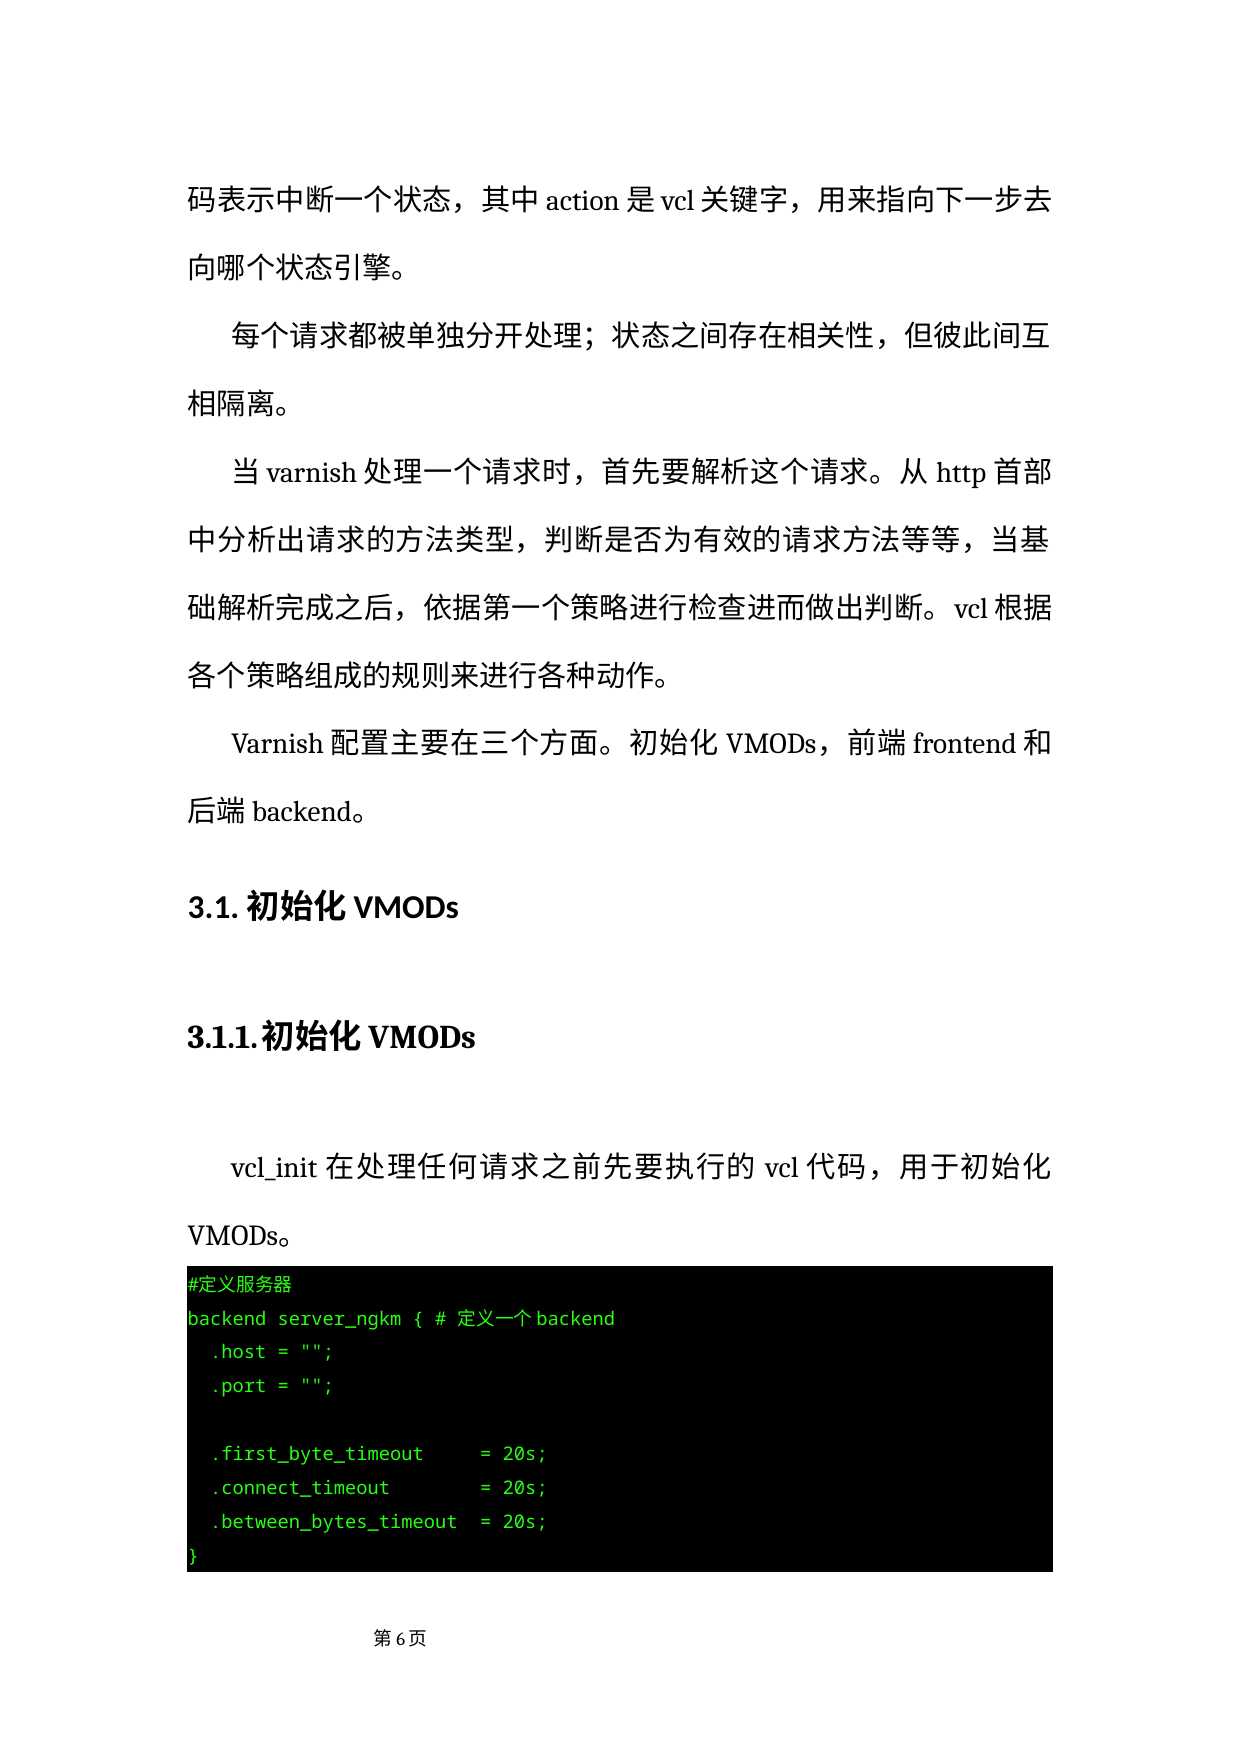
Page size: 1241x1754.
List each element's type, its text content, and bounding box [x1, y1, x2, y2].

subtitle 初始化VMODs [187, 1000, 1053, 1068]
text .port = ""; [187, 1368, 1053, 1402]
text } [187, 1538, 1053, 1572]
text vcl_init在处理任何请求之前先要执行的vcl代码，用于初始化VMODs。 [187, 1130, 1053, 1266]
text Varnish配置主要在三个方面。初始化VMODs，前端frontend和后端backend。 [187, 707, 1053, 843]
text .host = ""; [187, 1334, 1053, 1368]
text 当varnish处理一个请求时，首先要解析这个请求。从http 首部中分析出请求的方法类型，判断是否为有效的请求方法等等，当基础解析完成之后，依据第一个策略进行检查进而做出判断。vcl根据各个策略组成的规则来进行各种动作。 [187, 436, 1053, 707]
text .between_bytes_timeout = 20s; [187, 1504, 1053, 1538]
text backend server_ngkm { # 定义一个backend [187, 1300, 1053, 1334]
text 每个请求都被单独分开处理；状态之间存在相关性，但彼此间互相隔离。 [187, 300, 1053, 436]
subtitle 初始化VMODs [187, 870, 1053, 938]
text .first_byte_timeout = 20s; [187, 1436, 1053, 1470]
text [187, 164, 1053, 300]
text .connect_timeout = 20s; [187, 1470, 1053, 1504]
text #定义服务器 [187, 1266, 1053, 1300]
